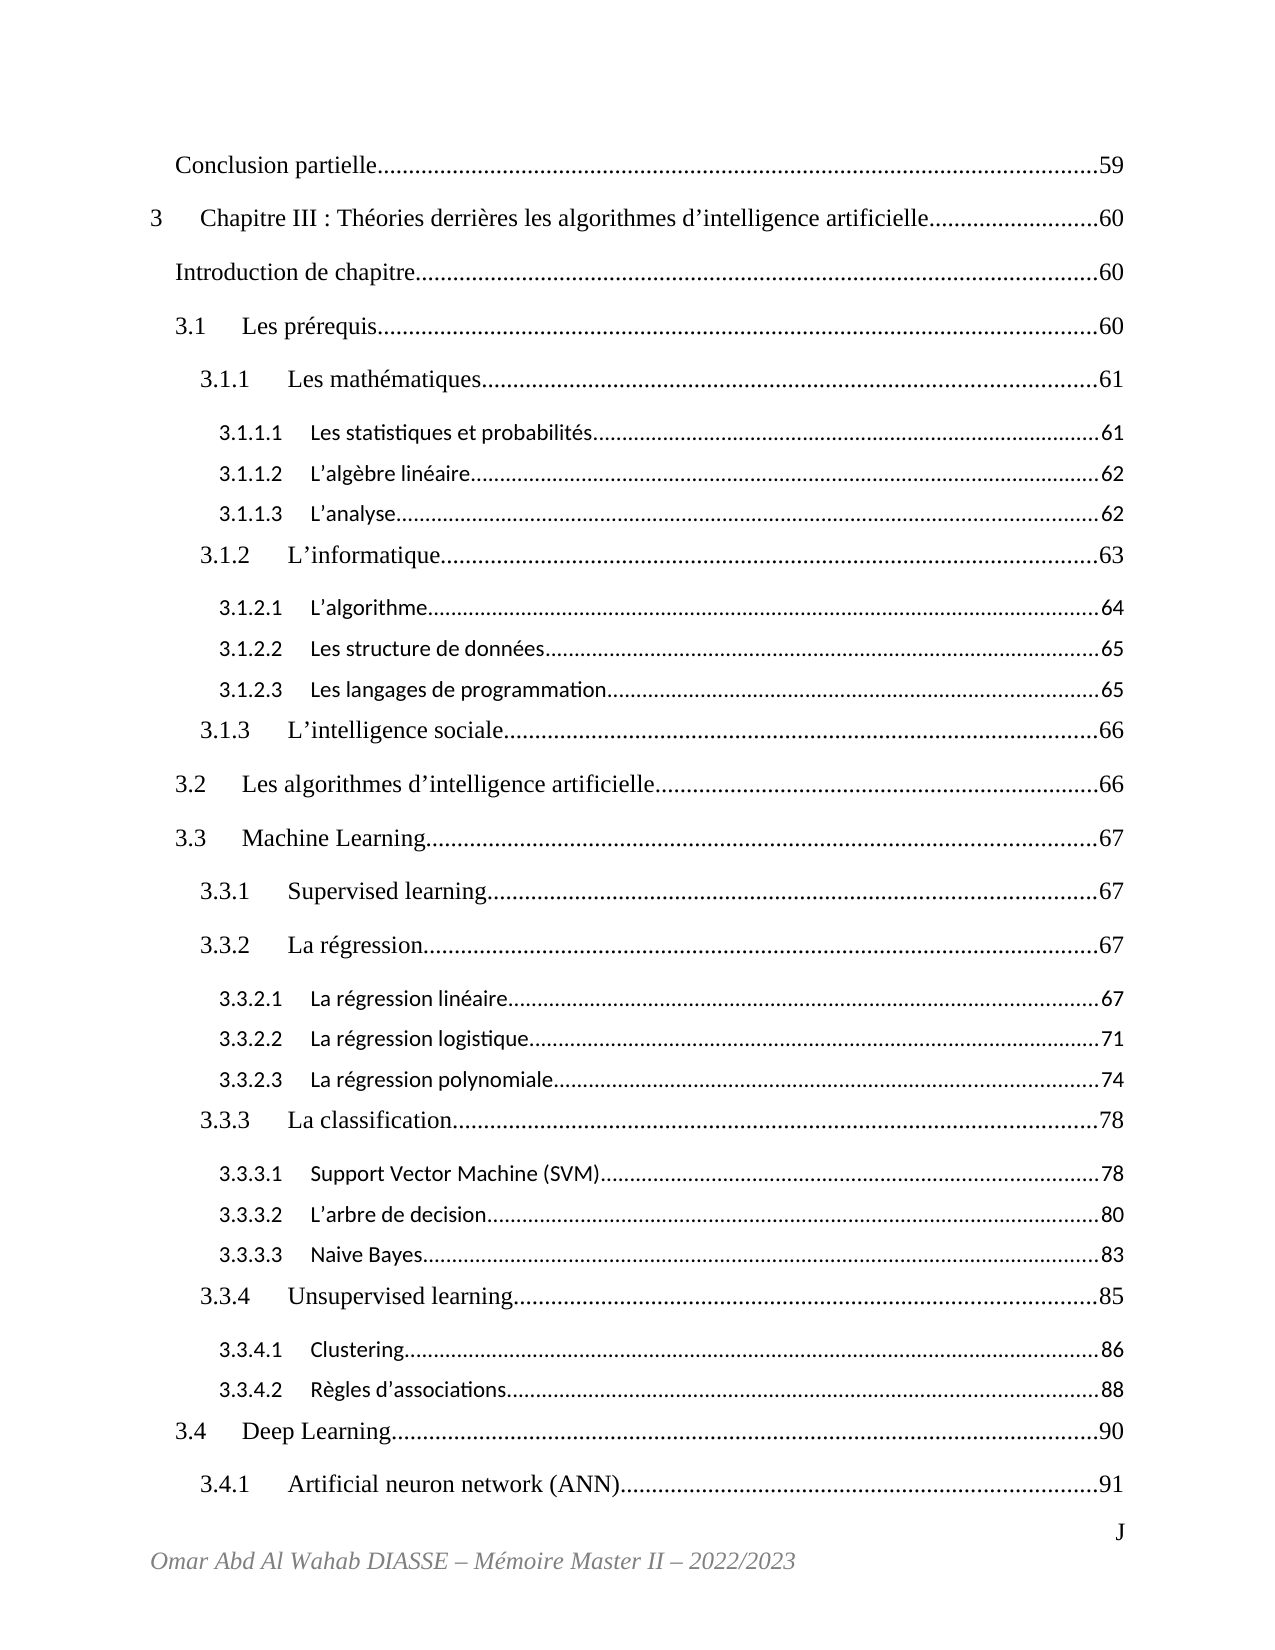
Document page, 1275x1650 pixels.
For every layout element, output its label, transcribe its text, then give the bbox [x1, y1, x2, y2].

text 3.3.4 Unsupervised learning 85 [200, 1281, 1125, 1310]
text 3.3.3.3 Naive Bayes 83 [219, 1240, 1125, 1268]
text 3.1 Les prérequis 60 [175, 311, 1125, 339]
text 3.3.3.1 Support Vector Machine (SVM) 78 [219, 1159, 1125, 1187]
text 3.3.2 La régression 67 [200, 930, 1125, 959]
text Conclusion partielle 59 [175, 150, 1125, 179]
text 3.1.1.2 L’algèbre linéaire 62 [219, 459, 1125, 487]
text 3.4.1 Artificial neuron network (ANN) 91 [200, 1469, 1125, 1498]
text 3.1.1 Les mathématiques 61 [200, 364, 1125, 393]
text 3.3.2.2 La régression logistique 71 [219, 1024, 1125, 1052]
text 3.3 Machine Learning 67 [175, 823, 1125, 851]
text 3.1.1.1 Les statistiques et probabilités 61 [219, 418, 1125, 446]
text 3.3.4.1 Clustering 86 [219, 1335, 1125, 1363]
text 3.1.2.2 Les structure de données 65 [219, 634, 1125, 662]
text 3.1.2 L’informatique 63 [200, 540, 1125, 569]
text 3.2 Les algorithmes d’intelligence artificielle 66 [175, 769, 1125, 798]
text 3 Chapitre III : Théories derrières les algorithmes d’intelligence artificielle 60 [150, 203, 1125, 232]
text 3.1.3 L’intelligence sociale 66 [200, 715, 1125, 744]
text 3.1.2.3 Les langages de programmation 65 [219, 675, 1125, 703]
text 3.1.1.3 L’analyse 62 [219, 499, 1125, 527]
text 3.3.3.2 L’arbre de decision 80 [219, 1200, 1125, 1228]
text 3.4 Deep Learning 90 [175, 1416, 1125, 1445]
text 3.3.2.1 La régression linéaire 67 [219, 984, 1125, 1012]
text 3.3.1 Supervised learning 67 [200, 876, 1125, 905]
text 3.3.4.2 Règles d’associations 88 [219, 1375, 1125, 1403]
text 3.3.3 La classification 78 [200, 1106, 1125, 1134]
text 3.3.2.3 La régression polynomiale 74 [219, 1065, 1125, 1093]
text Introduction de chapitre 60 [175, 257, 1125, 286]
text 3.1.2.1 L’algorithme 64 [219, 593, 1125, 622]
